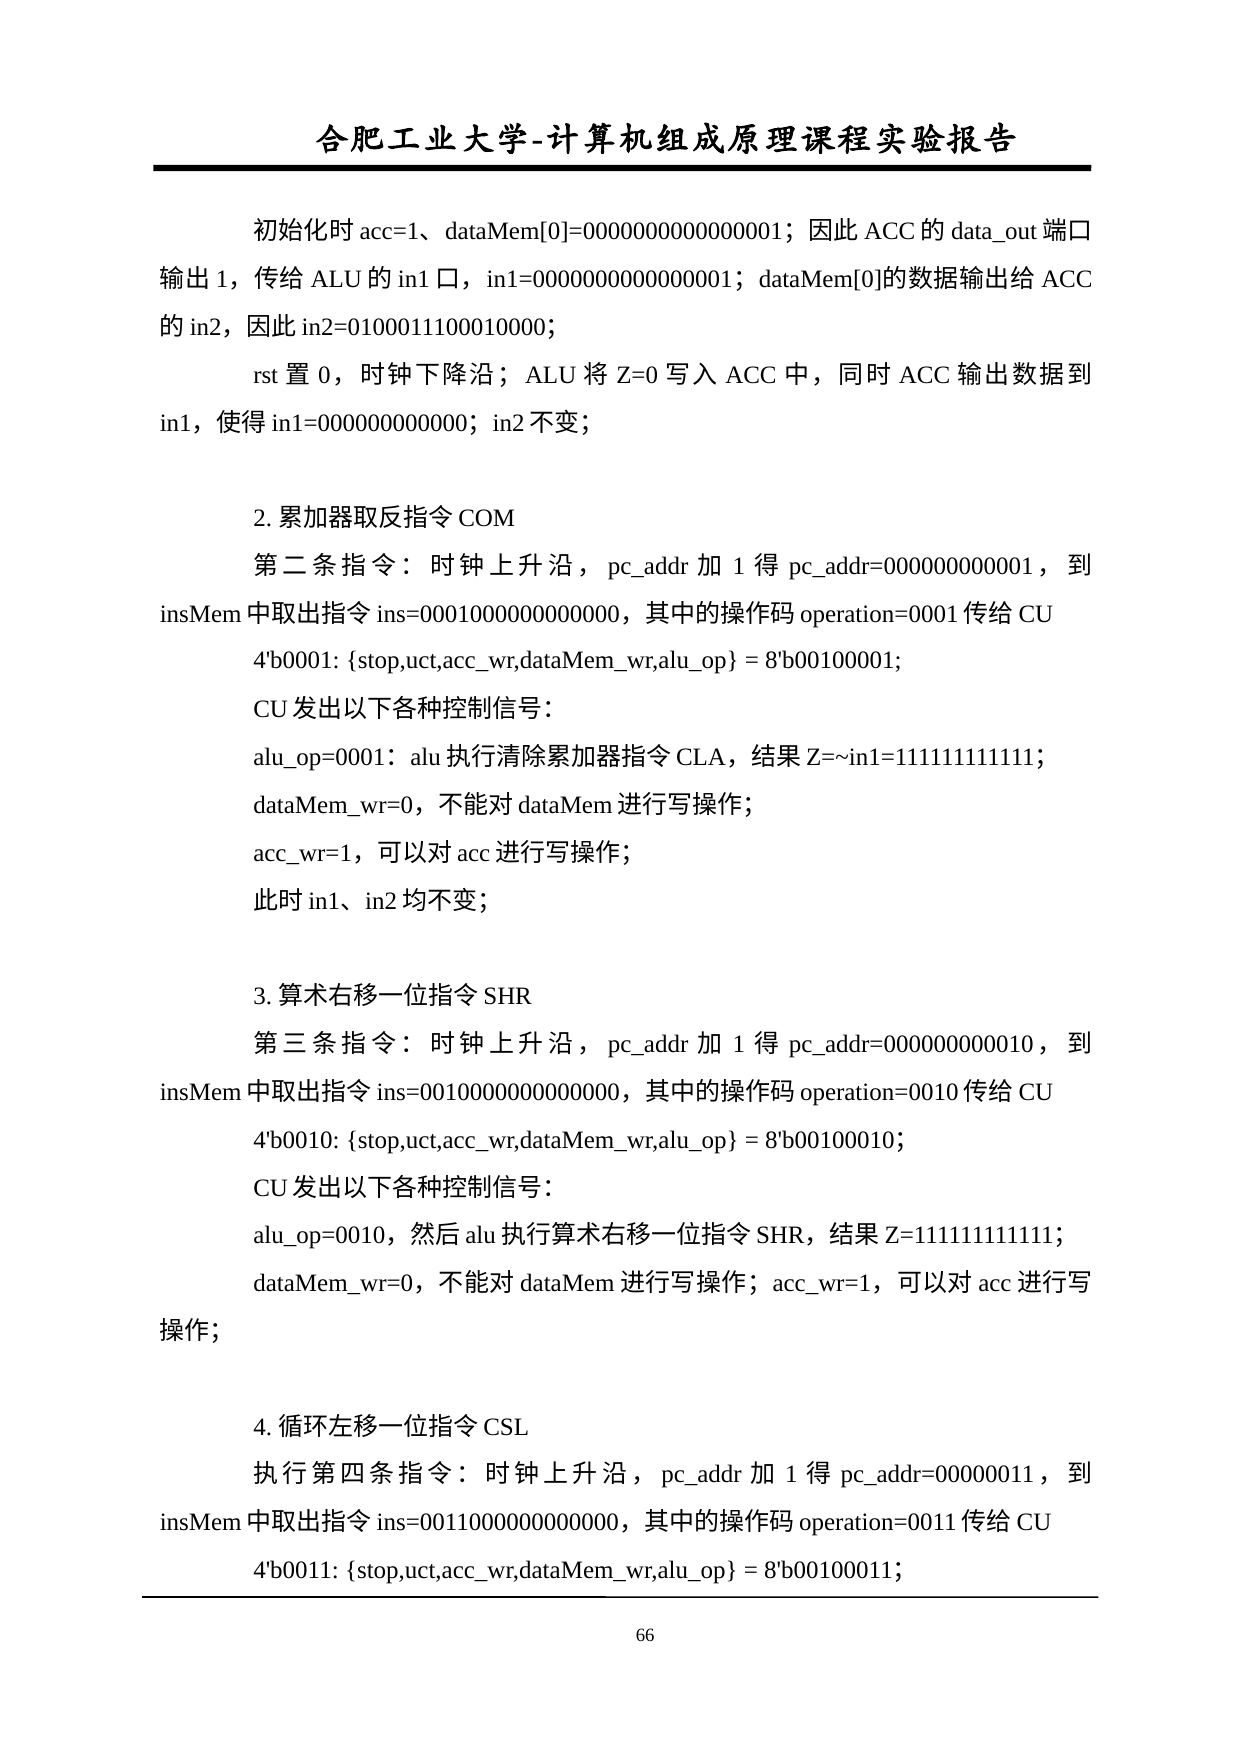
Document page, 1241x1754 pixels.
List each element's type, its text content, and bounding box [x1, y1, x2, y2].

text 3. 算术右移一位指令SHR [159, 970, 1093, 1018]
text 4'b0010: {stop,uct,acc_wr,dataMem_wr,alu_op} = 8'b00100010； [159, 1113, 1093, 1161]
text dataMem_wr=0，不能对dataMem进行写操作； [159, 779, 1093, 827]
text 第二条指令：时钟上升沿，pc_addr加1得pc_addr=000000000001，到insMem中取出指令ins=0001000000000000，其中的操作码operation=0001传给CU [159, 540, 1093, 635]
text 此时in1、in2均不变； [159, 874, 1093, 922]
text 执行第四条指令：时钟上升沿，pc_addr加1得pc_addr=00000011，到insMem中取出指令ins=0011000000000000，其中的操作码operation=0011传给CU [159, 1448, 1093, 1544]
text 4'b0001: {stop,uct,acc_wr,dataMem_wr,alu_op} = 8'b00100001; [159, 635, 1093, 683]
text 第三条指令：时钟上升沿，pc_addr加1得pc_addr=000000000010，到insMem中取出指令ins=0010000000000000，其中的操作码operation=0010传给CU [159, 1018, 1093, 1113]
text 4'b0011: {stop,uct,acc_wr,dataMem_wr,alu_op} = 8'b00100011； [159, 1544, 1093, 1592]
text alu_op=0010，然后alu执行算术右移一位指令SHR，结果Z=111111111111； [159, 1209, 1093, 1257]
text 2. 累加器取反指令COM [159, 492, 1093, 540]
text dataMem_wr=0，不能对dataMem进行写操作；acc_wr=1，可以对acc进行写操作； [159, 1257, 1093, 1353]
text rst置0，时钟下降沿；ALU将Z=0写入ACC中，同时ACC输出数据到in1，使得in1=000000000000；in2不变； [159, 348, 1093, 444]
text alu_op=0001：alu执行清除累加器指令CLA，结果Z=~in1=111111111111； [159, 731, 1093, 779]
text 初始化时acc=1、dataMem[0]=0000000000000001；因此ACC的data_out端口输出1，传给ALU的in1口，in1=0000000000000001；dataMem[0]的数据输出给ACC的in2，因此in2=0100011100010000； [159, 205, 1093, 348]
text 4. 循环左移一位指令CSL [159, 1400, 1093, 1448]
text CU发出以下各种控制信号： [159, 1161, 1093, 1209]
text acc_wr=1，可以对acc进行写操作； [159, 827, 1093, 874]
text CU发出以下各种控制信号： [159, 683, 1093, 731]
